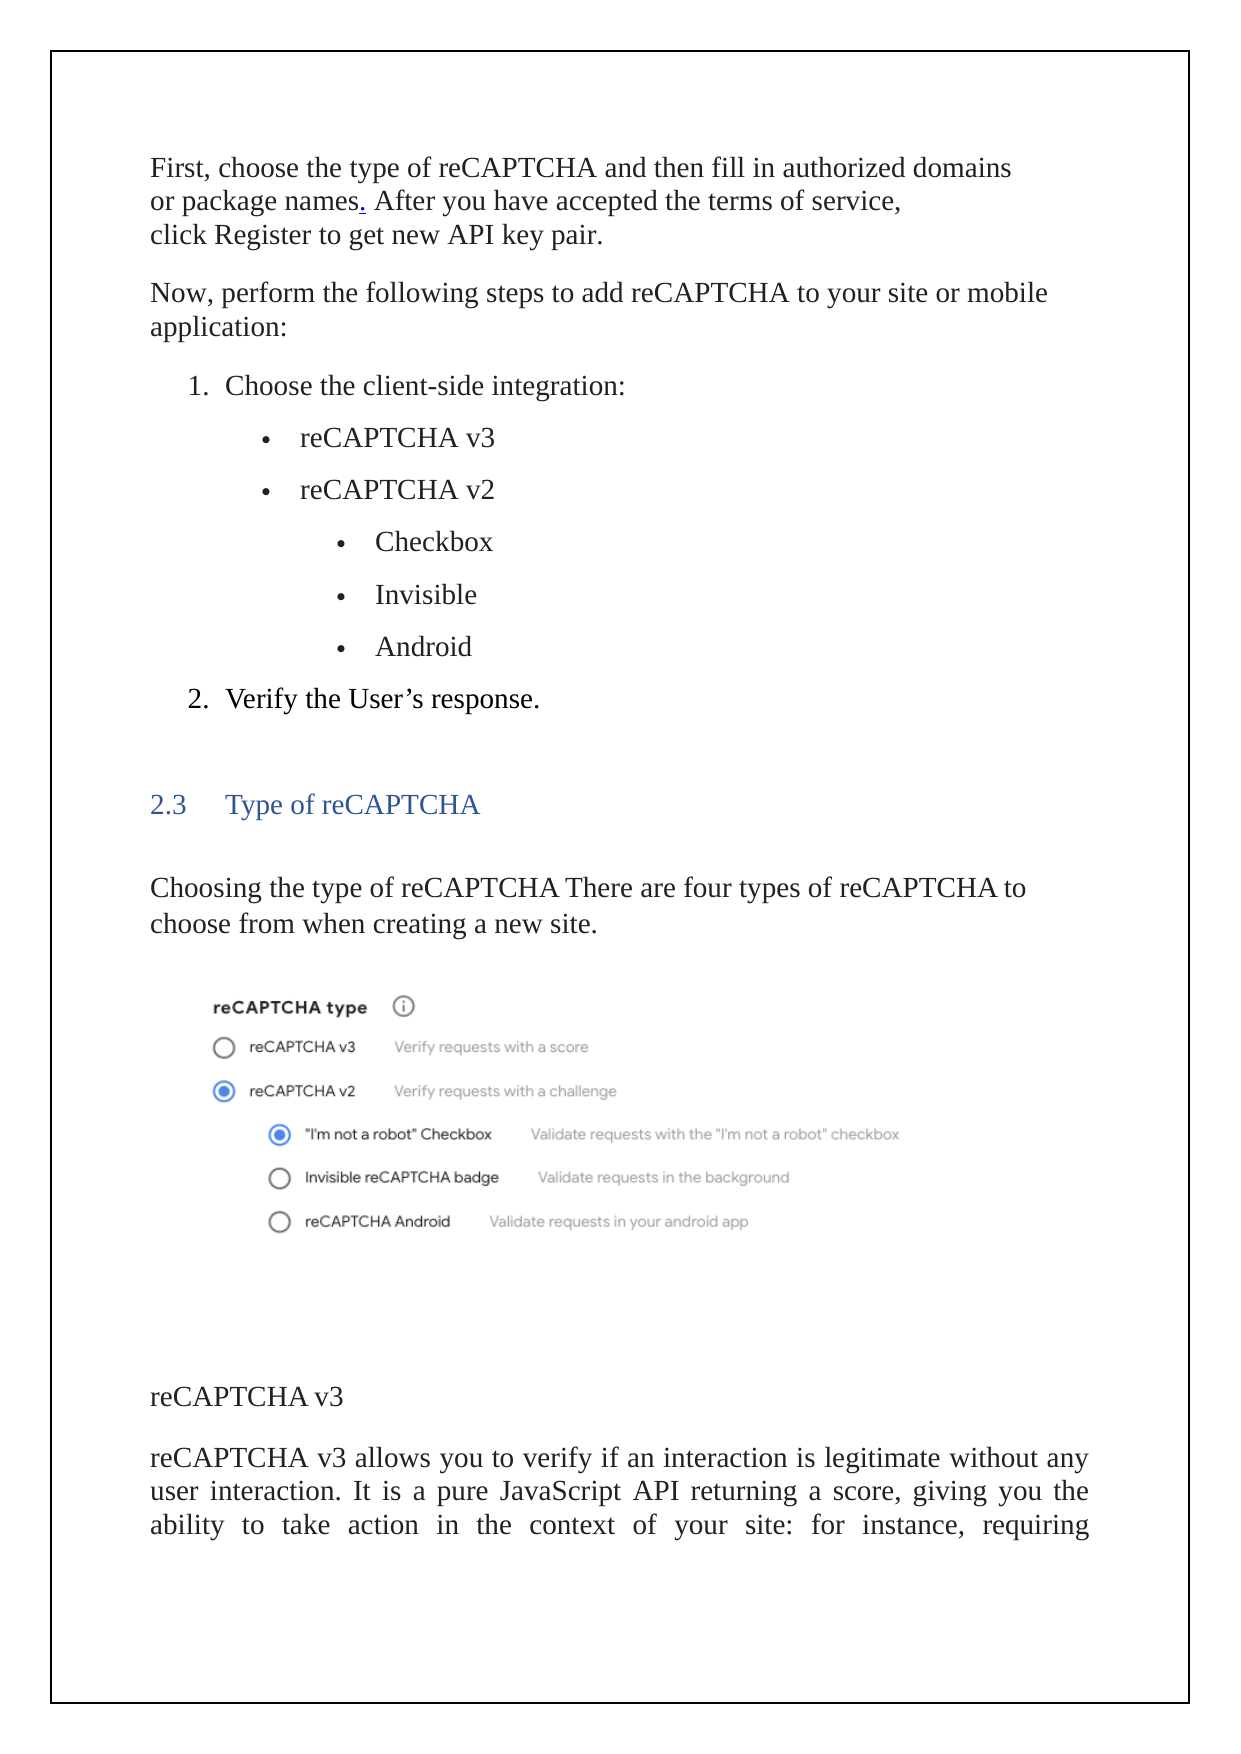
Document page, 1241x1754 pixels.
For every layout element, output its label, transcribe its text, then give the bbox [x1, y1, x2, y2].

list reCAPTCHA v3 [262, 420, 1090, 453]
list Choose the client-side integration: [187, 368, 1090, 401]
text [150, 1440, 1090, 1541]
picture [150, 959, 1114, 1271]
subtitle Type of reCAPTCHA [150, 787, 1090, 821]
list reCAPTCHA v2 [262, 472, 1090, 506]
list Android [337, 629, 1090, 663]
list Checkbox [337, 524, 1090, 558]
text Choosing the type of reCAPTCHA There are four types of reCAPTCHA to choose from when creating a new site. [150, 870, 1090, 940]
text Now, perform the following steps to add reCAPTCHA to your site or mobile application: [150, 276, 1090, 343]
text First, choose the type of reCAPTCHA and then fill in authorized domains or package names. After you have accepted the terms of service, click Register to get new API key pair. [150, 150, 1090, 251]
subtitle reCAPTCHA v3 [150, 1379, 1090, 1412]
list Verify the User’s response. [187, 681, 1090, 715]
list Invisible [337, 577, 1090, 610]
